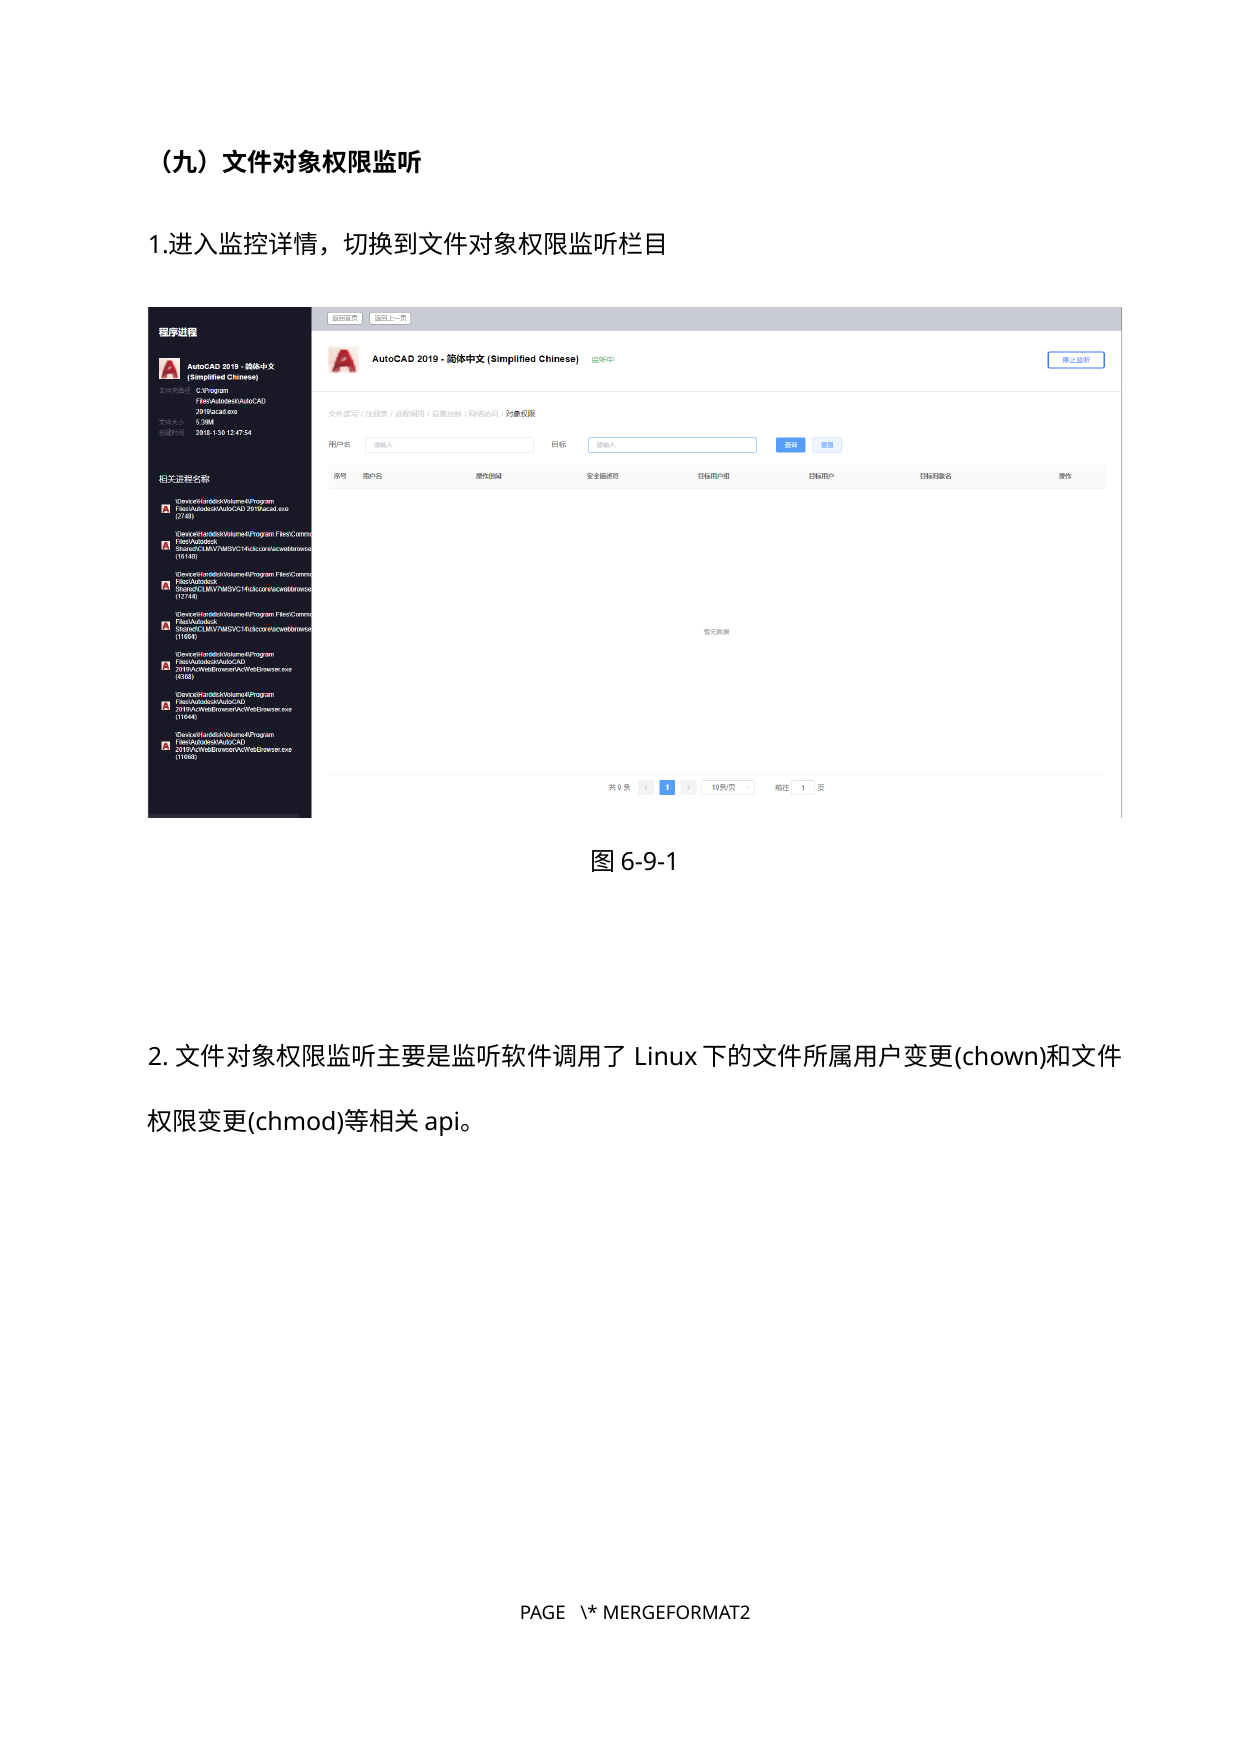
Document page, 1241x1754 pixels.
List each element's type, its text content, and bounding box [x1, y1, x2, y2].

picture [147, 307, 1123, 818]
subtitle （九）文件对象权限监听 [148, 128, 1122, 193]
text 图6-9-1 [148, 827, 1122, 892]
text 2. 文件对象权限监听主要是监听软件调用了Linux下的文件所属用户变更(chown)和文件权限变更(chmod)等相关api。 [148, 1022, 1122, 1152]
text 1.进入监控详情，切换到文件对象权限监听栏目 [148, 210, 1122, 275]
